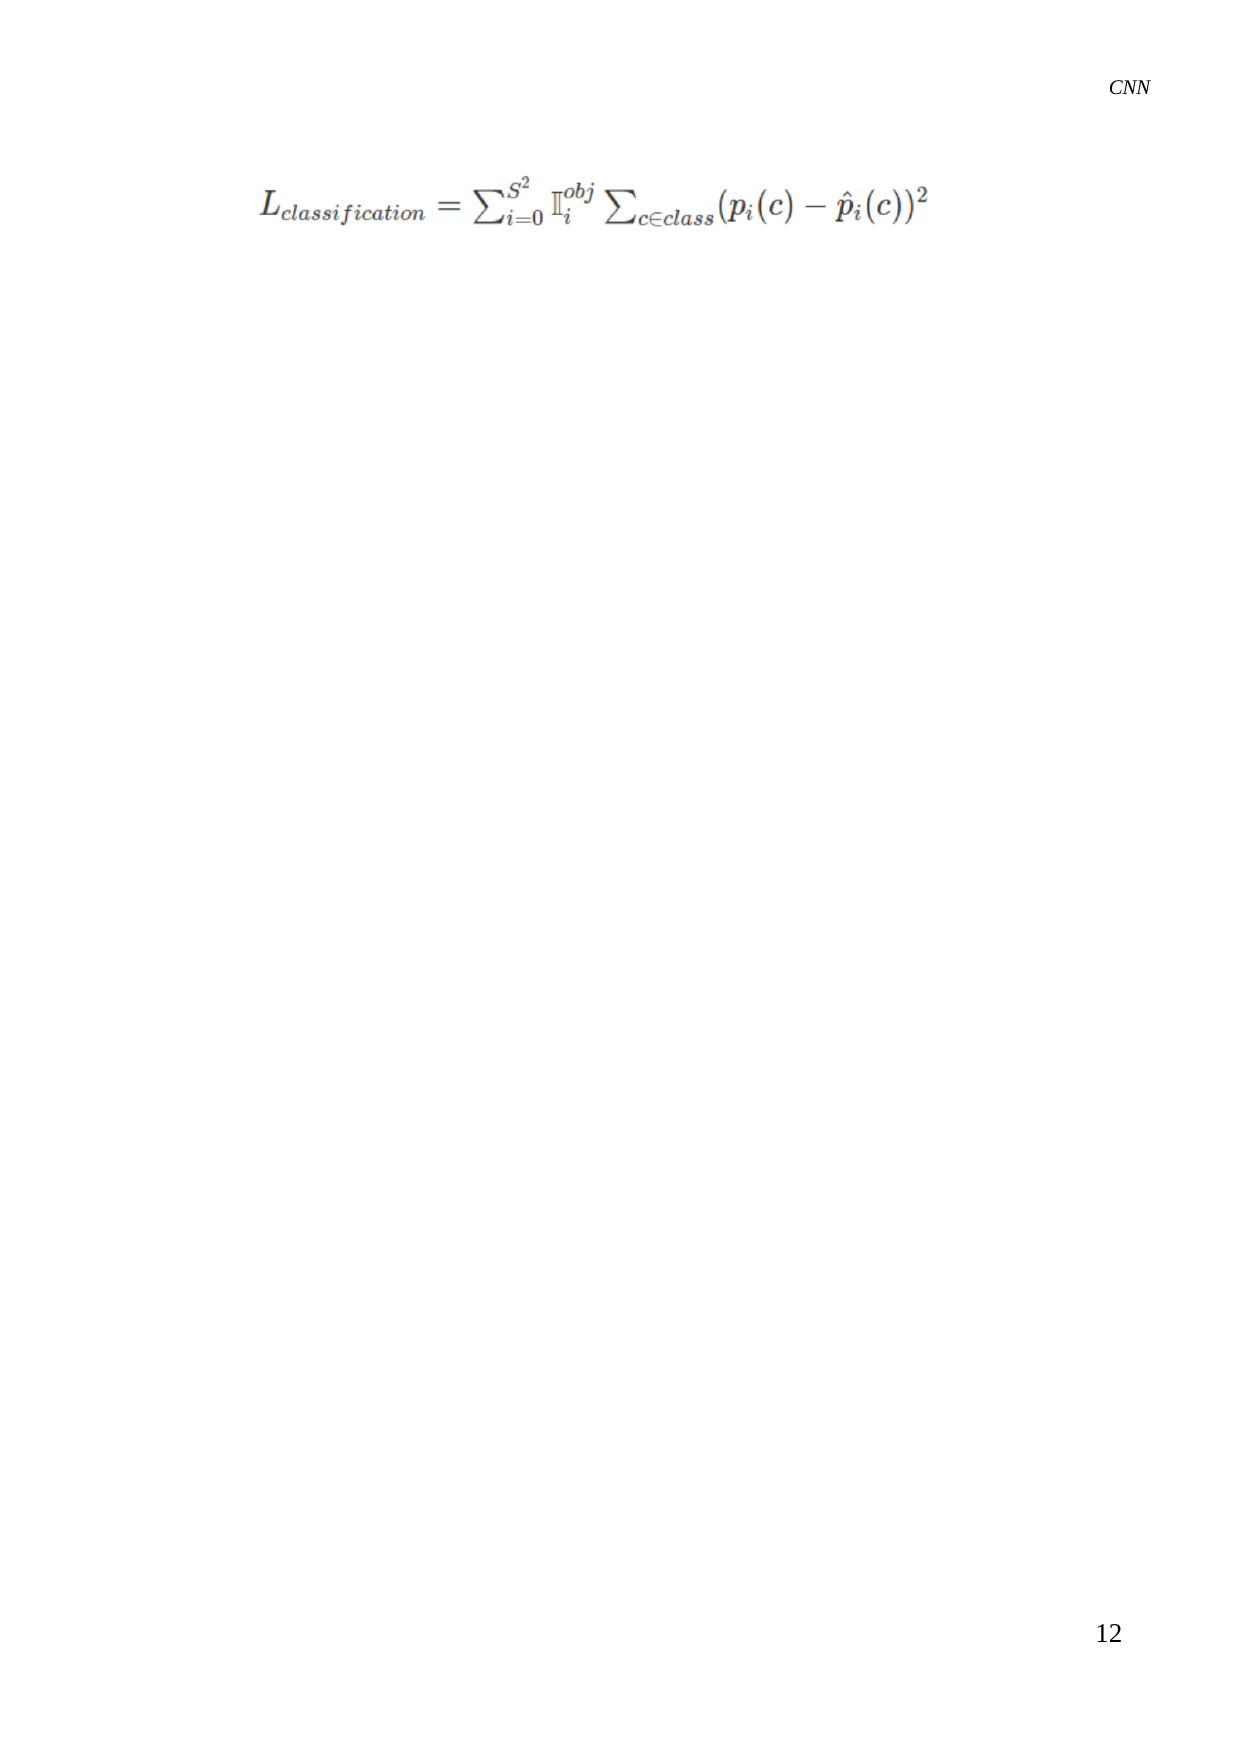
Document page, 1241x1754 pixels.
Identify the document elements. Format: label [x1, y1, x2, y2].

picture [252, 147, 932, 240]
